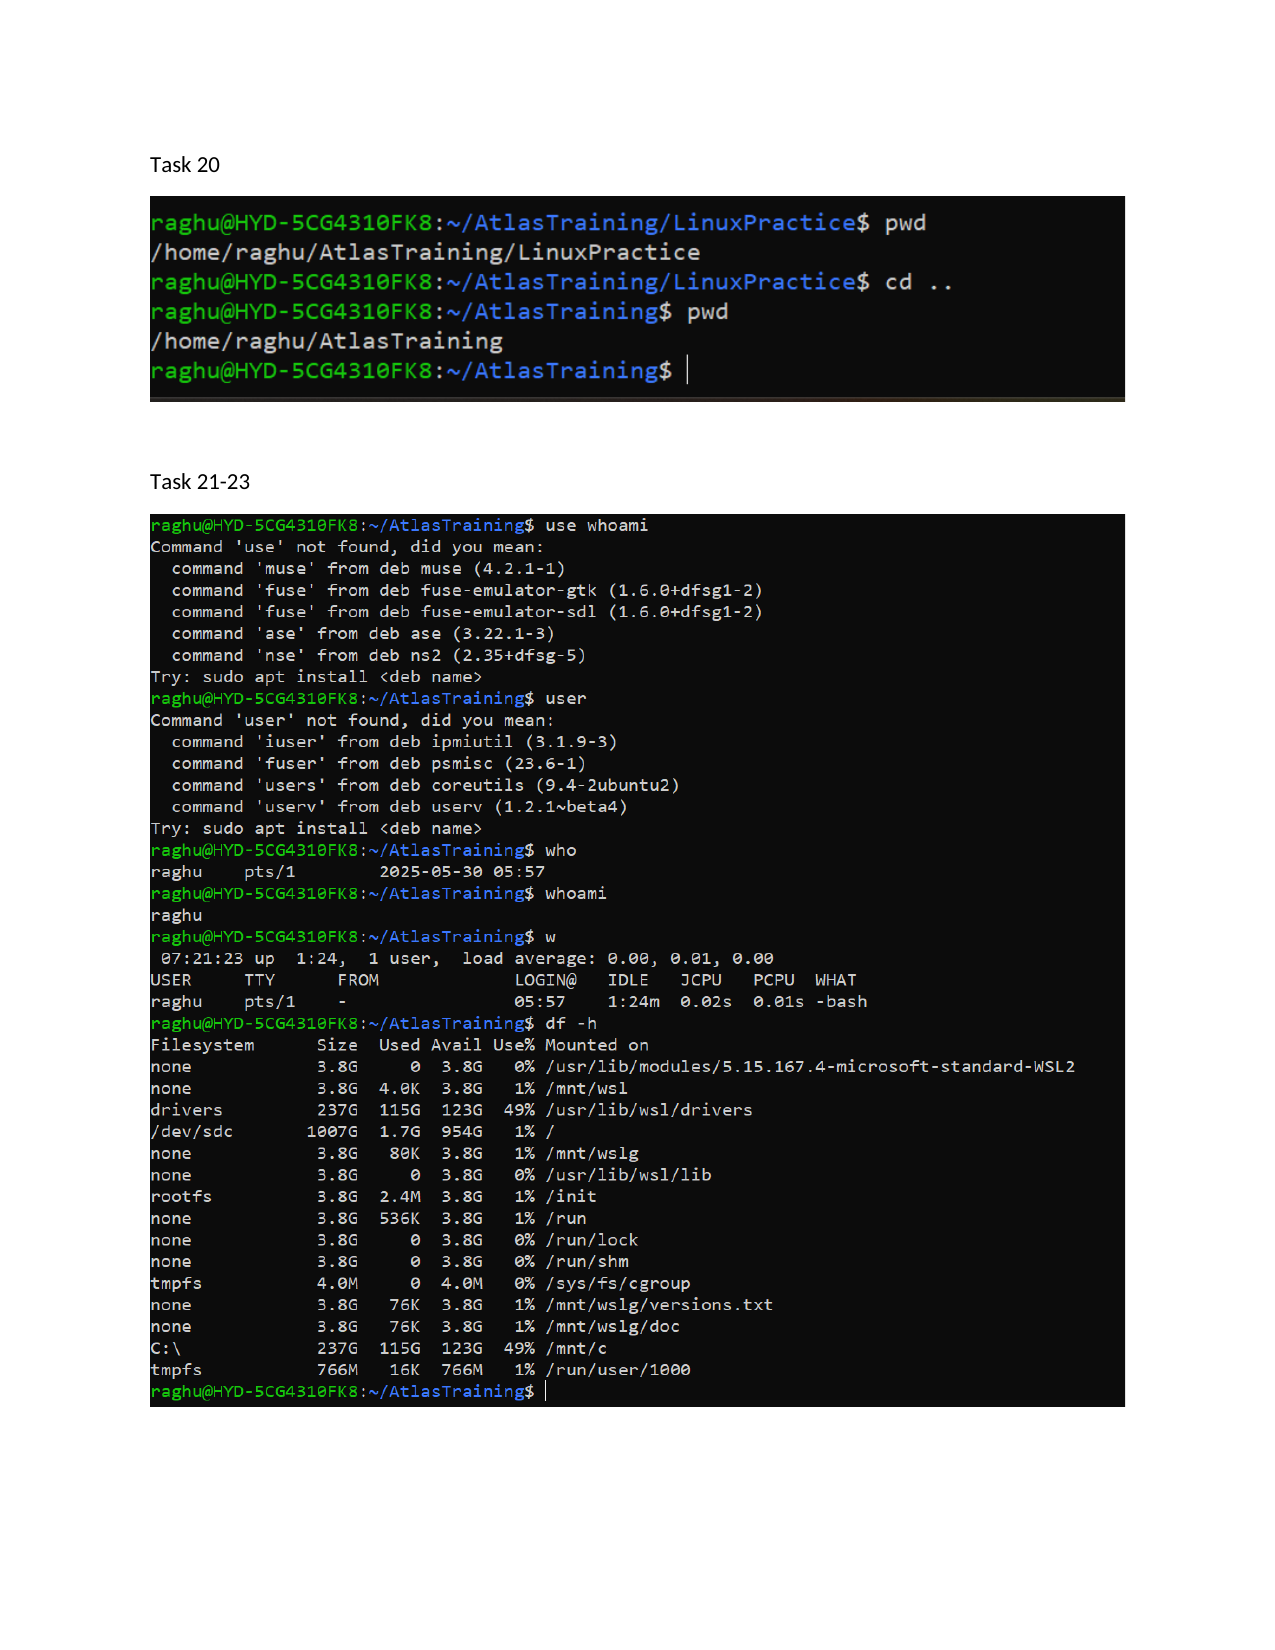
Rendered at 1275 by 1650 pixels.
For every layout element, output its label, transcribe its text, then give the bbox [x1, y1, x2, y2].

picture [150, 196, 1125, 402]
text Task 21-23 [150, 467, 1125, 495]
picture [150, 514, 1125, 1407]
text Task 20 [150, 150, 1125, 178]
